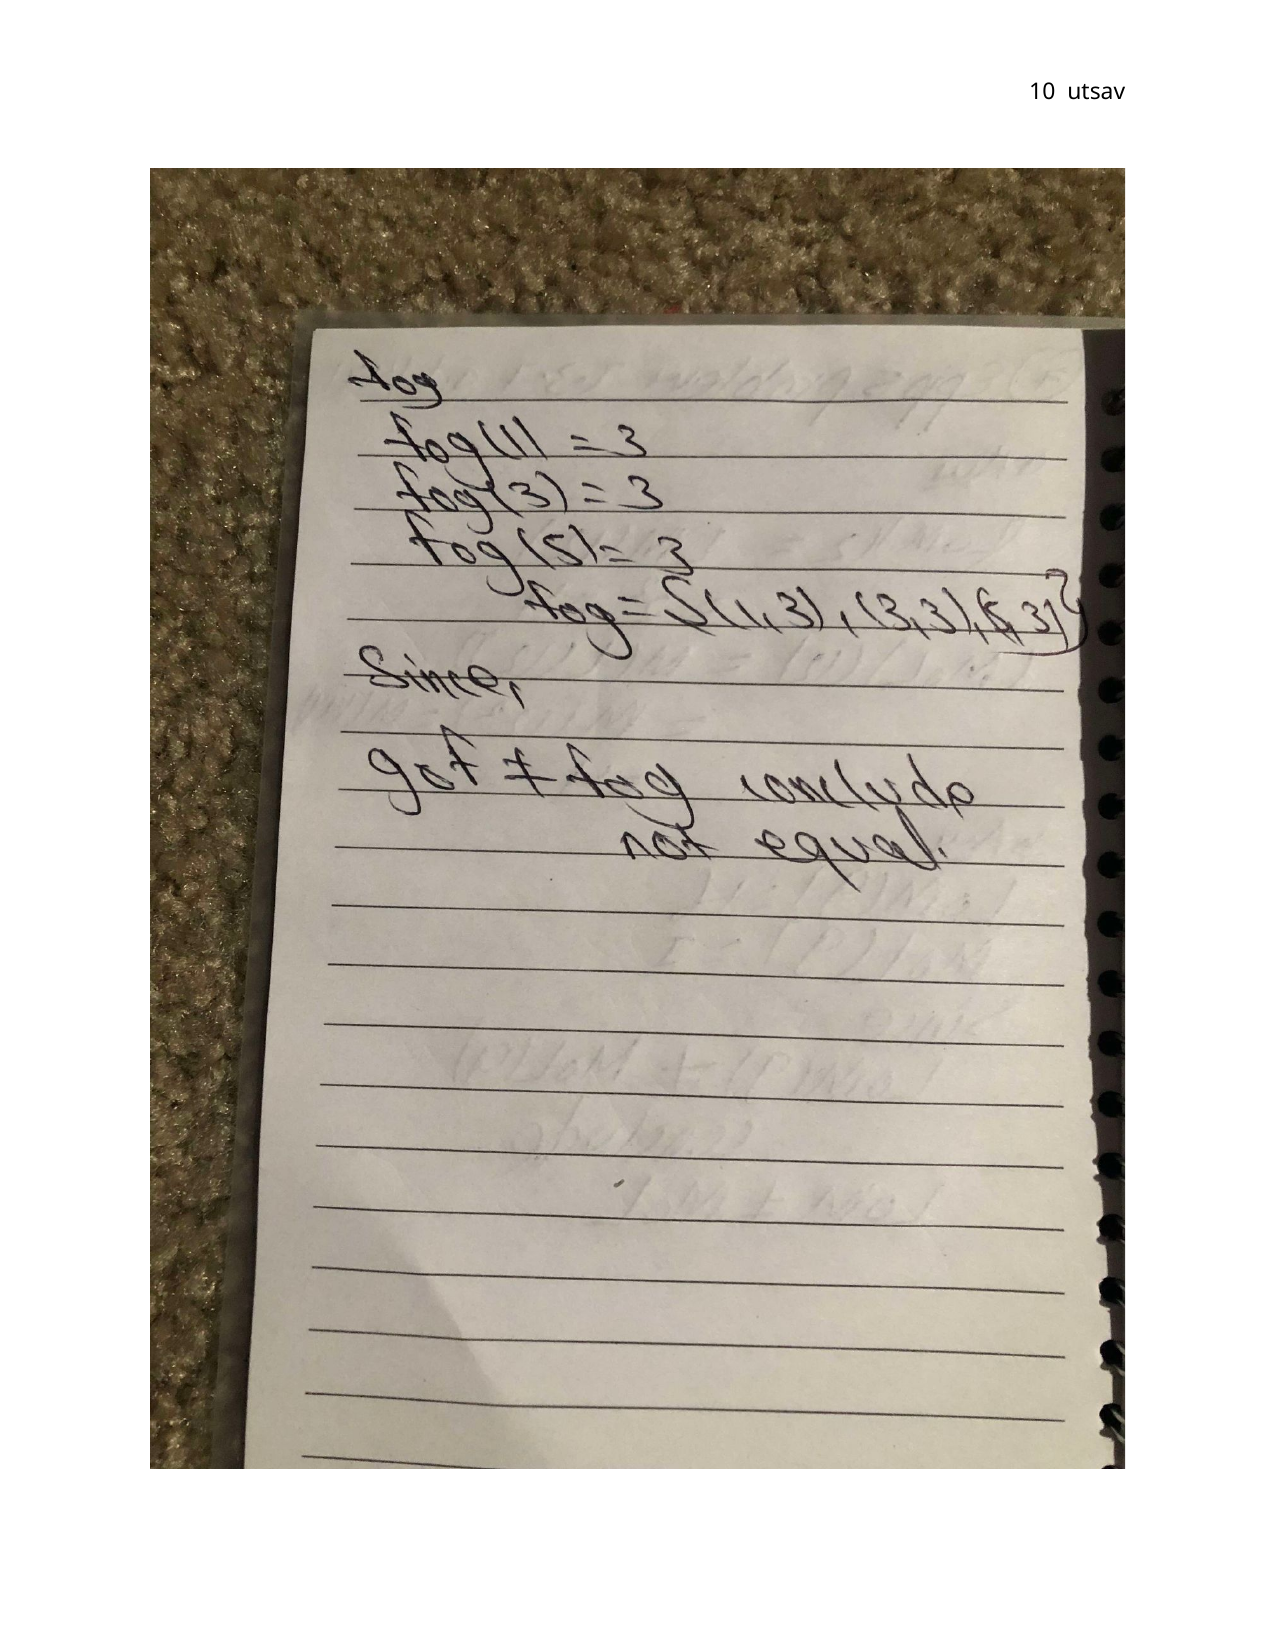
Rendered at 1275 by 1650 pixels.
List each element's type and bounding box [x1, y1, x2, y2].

picture [150, 168, 1125, 1469]
